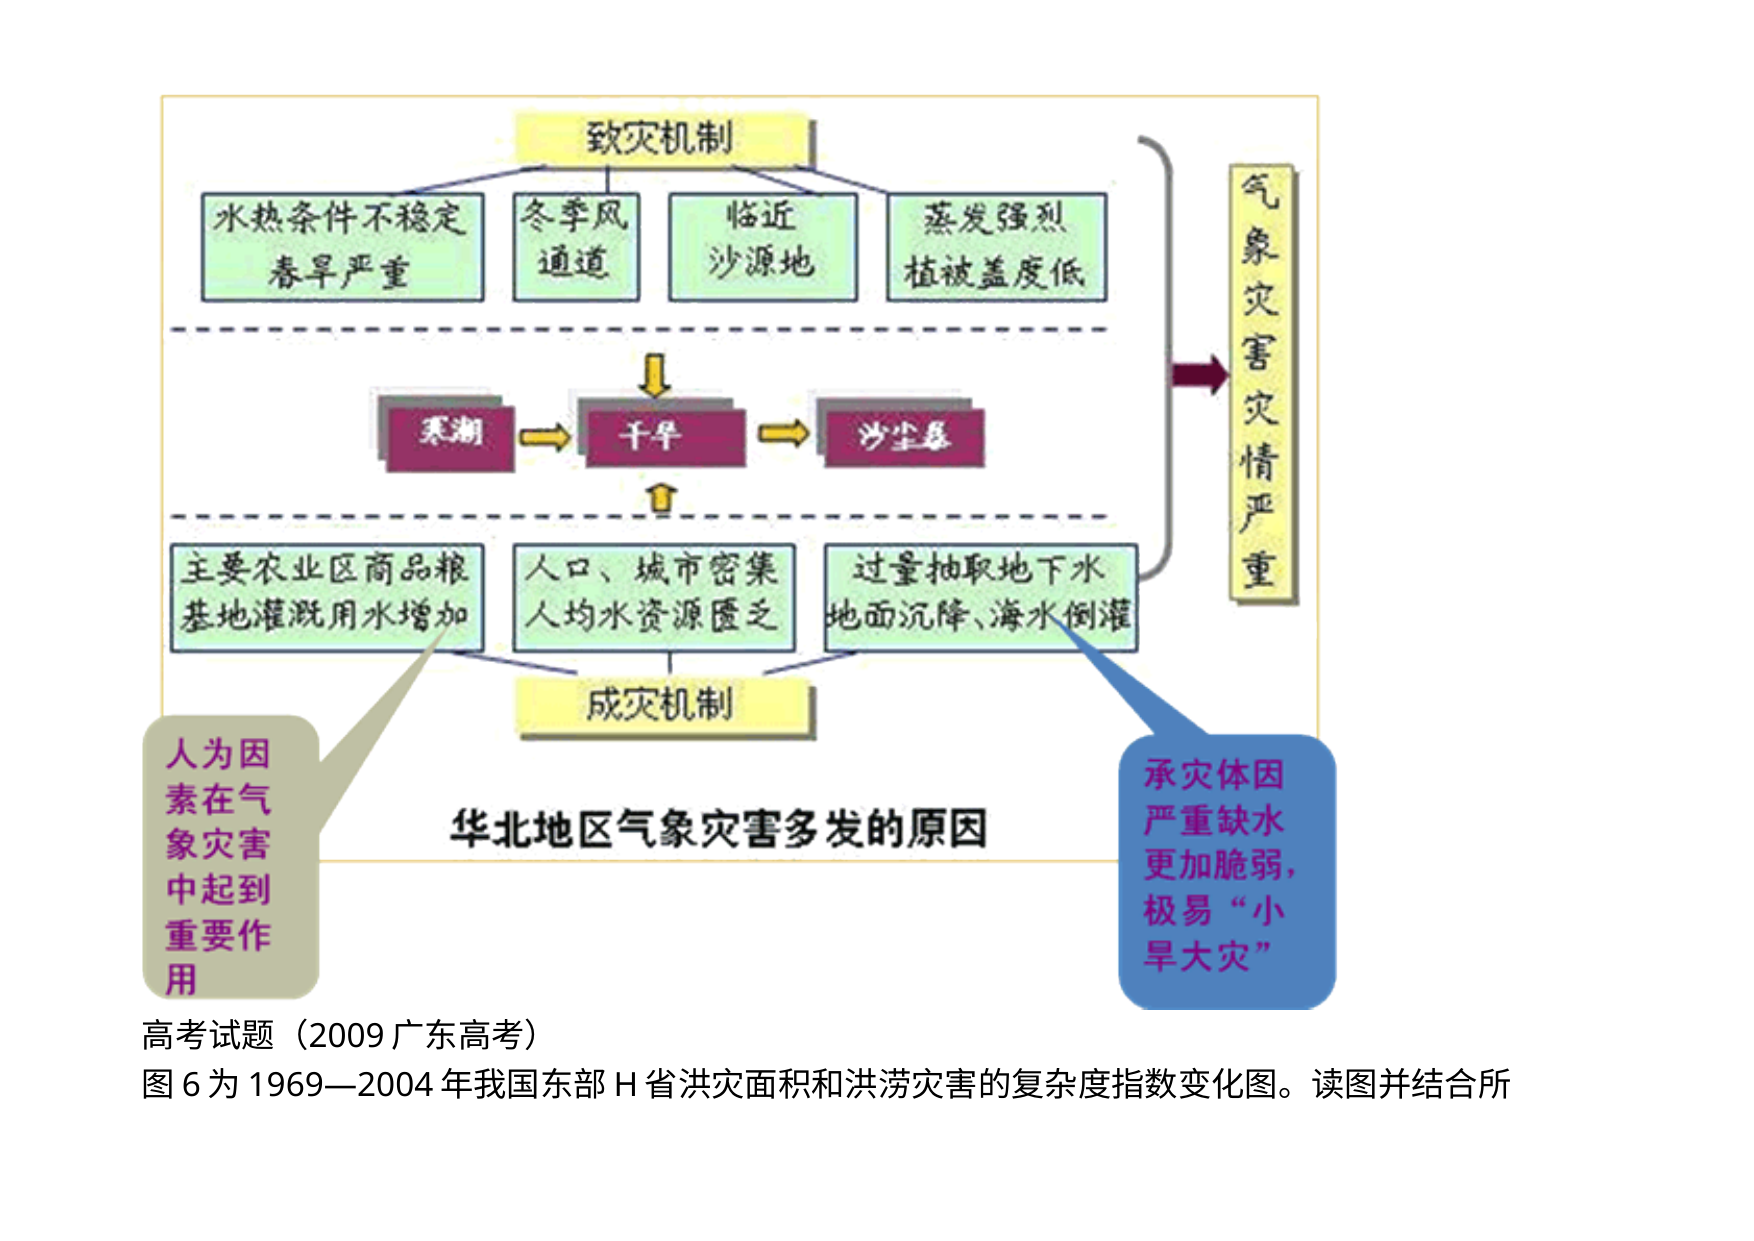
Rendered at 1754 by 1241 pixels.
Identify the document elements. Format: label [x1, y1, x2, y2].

picture [141, 91, 1338, 1010]
table_header [75, 91, 1537, 1106]
